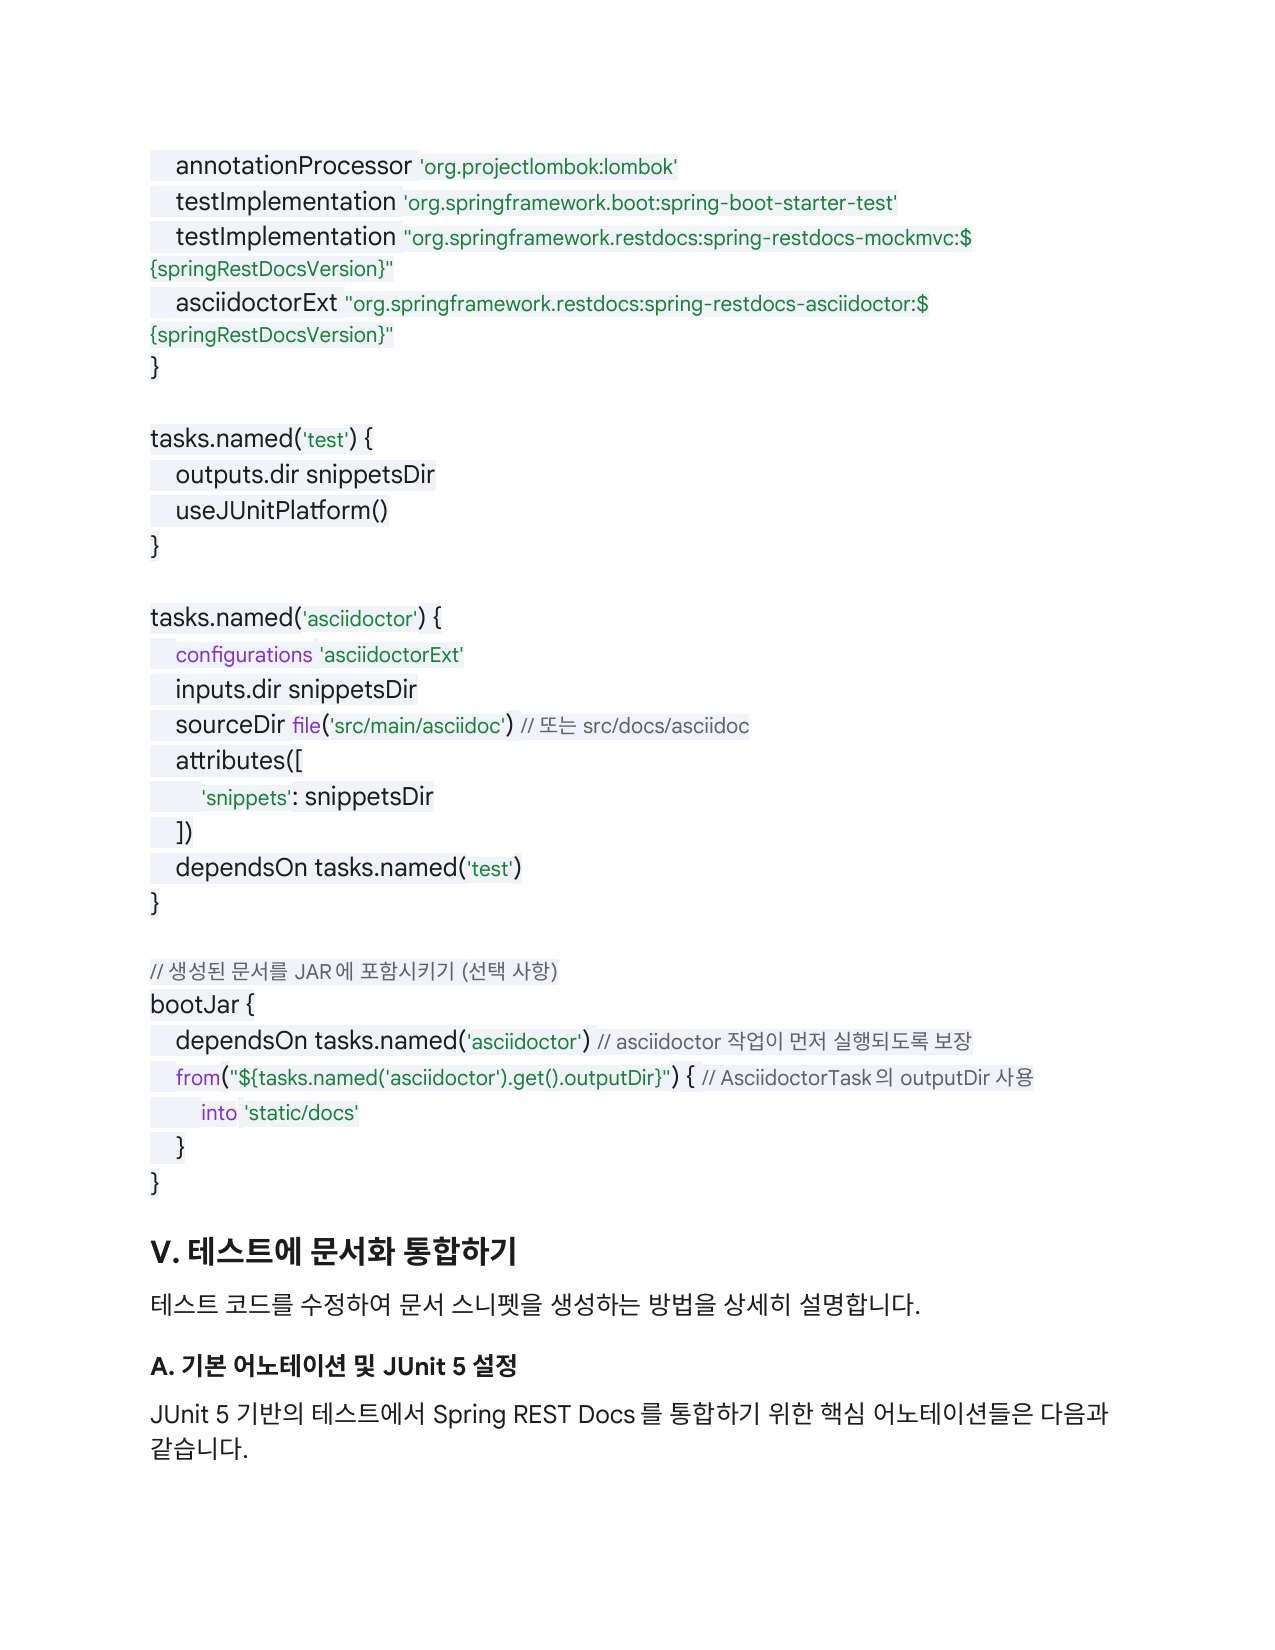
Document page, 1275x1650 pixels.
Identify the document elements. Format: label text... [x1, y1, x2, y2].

text JUnit 5 기반의 테스트에서 Spring REST Docs를 통합하기 위한 핵심 어노테이션들은 다음과 같습니다. [150, 1399, 1125, 1466]
subtitle V. 테스트에 문서화 통합하기 [150, 1233, 1125, 1272]
text 테스트 코드를 수정하여 문서 스니펫을 생성하는 방법을 상세히 설명합니다. [150, 1290, 1125, 1321]
subtitle A. 기본 어노테이션 및 JUnit 5 설정 [150, 1351, 1125, 1382]
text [150, 150, 1125, 1229]
